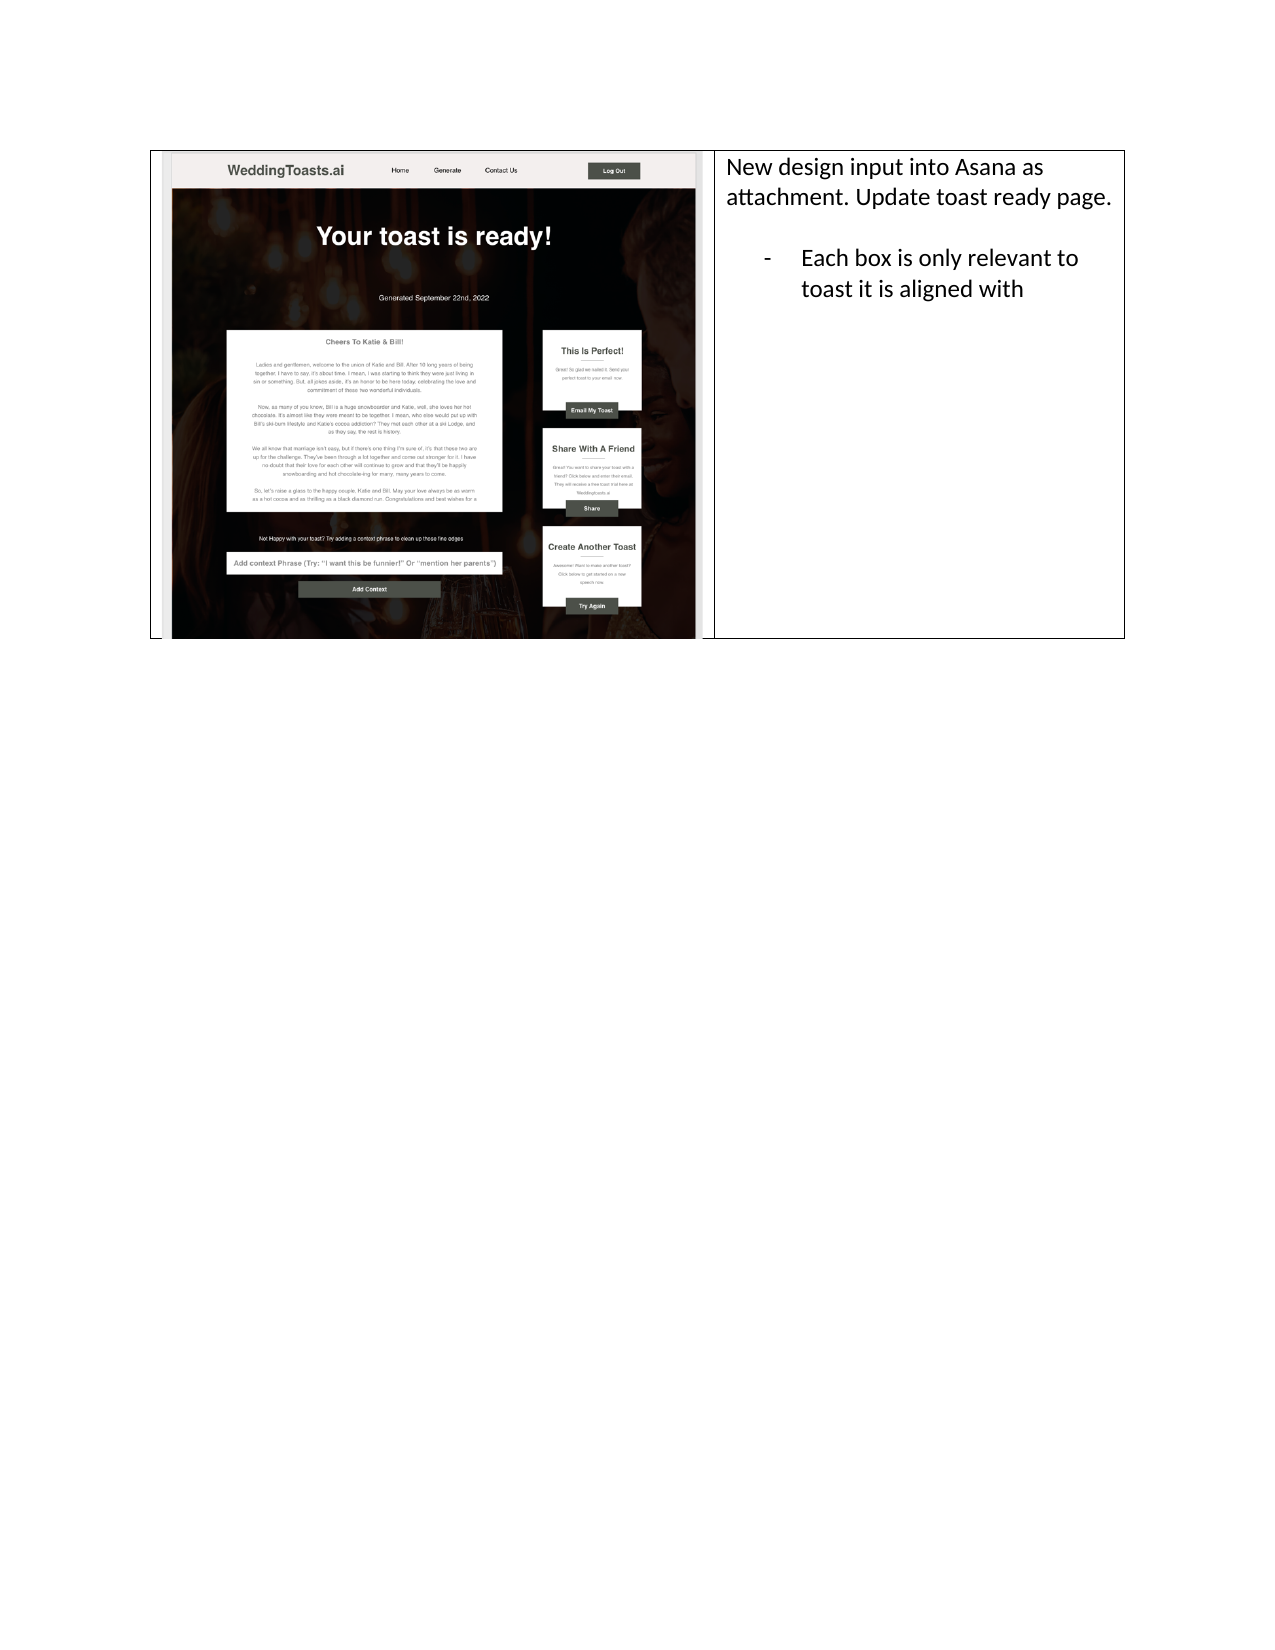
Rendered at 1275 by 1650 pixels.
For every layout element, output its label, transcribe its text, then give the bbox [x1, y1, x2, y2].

table_cell New design input into Asana as attachment. Update toast ready page. Each box is only relevant to toast it is aligned with [715, 151, 1124, 638]
table_cell [151, 151, 161, 638]
picture [161, 151, 703, 639]
table_cell [703, 151, 714, 638]
